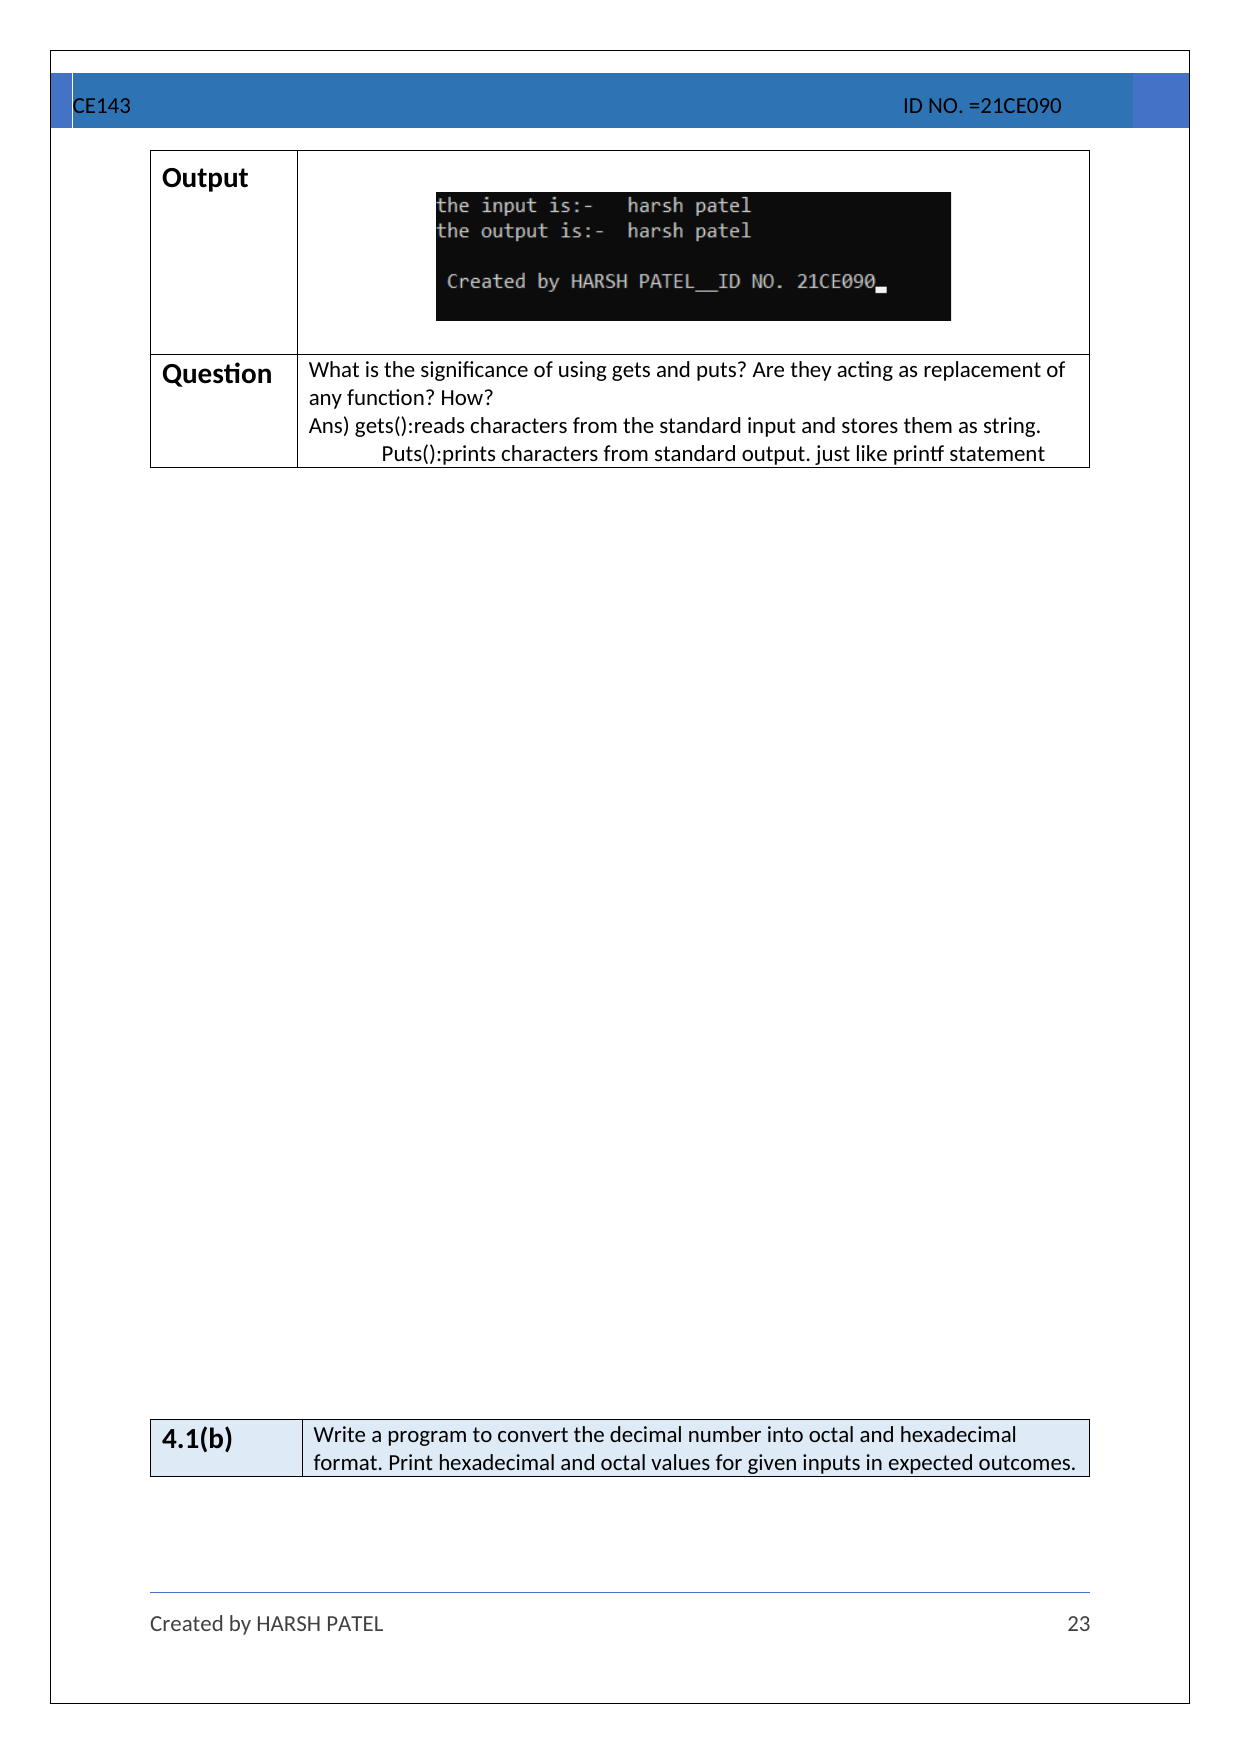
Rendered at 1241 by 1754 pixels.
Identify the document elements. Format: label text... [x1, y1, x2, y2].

table_cell [298, 151, 1089, 354]
table_header 4.1(b) [151, 1420, 302, 1476]
picture [436, 192, 952, 321]
table_header Write a program to convert the decimal number into octal and hexadecimal format. Print hexadecimal and octal values for given inputs in expected outcomes. [303, 1420, 1089, 1476]
table_cell What is the significance of using gets and puts? Are they acting as replacement of any function? How? Ans) gets():reads characters from the standard input and stores them as string. Puts():prints characters from standard output. just like printf statement [298, 355, 1089, 467]
table_cell Question [151, 355, 297, 467]
table_cell Output [151, 151, 297, 354]
